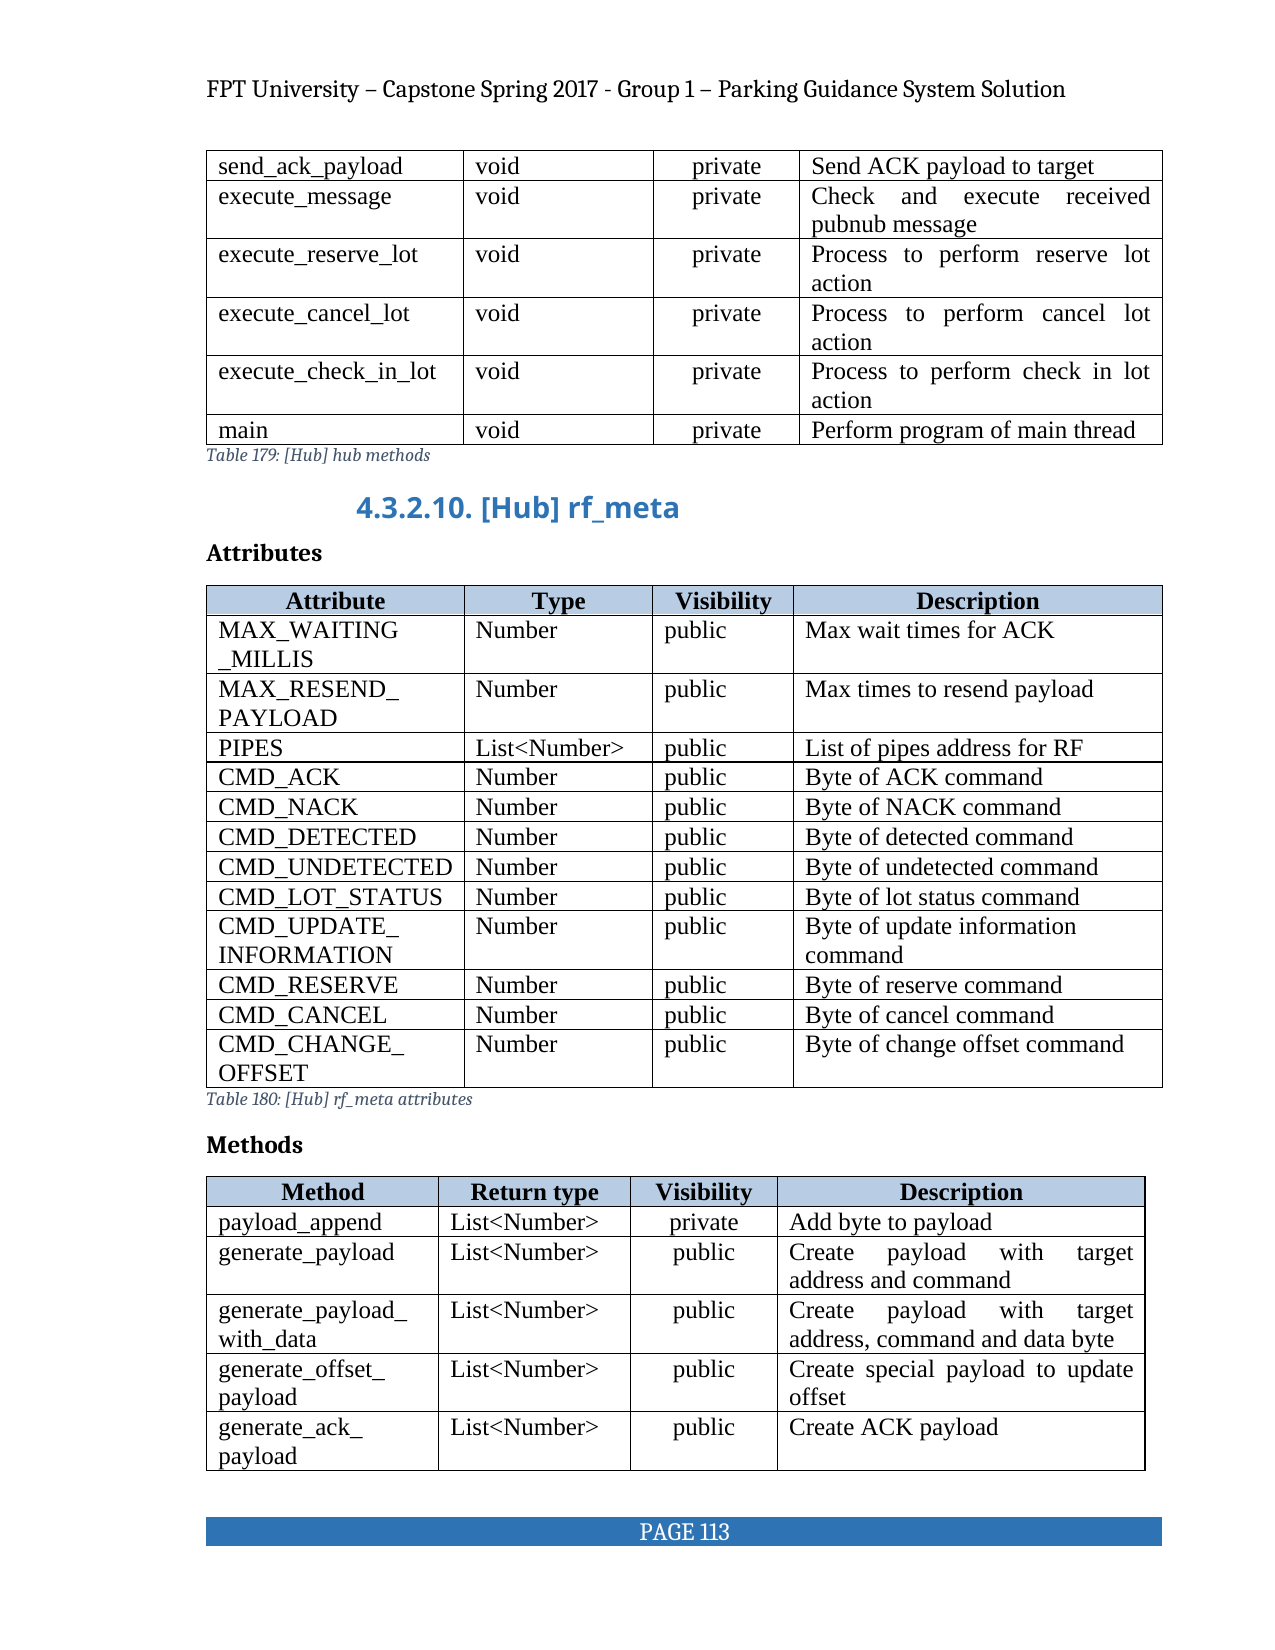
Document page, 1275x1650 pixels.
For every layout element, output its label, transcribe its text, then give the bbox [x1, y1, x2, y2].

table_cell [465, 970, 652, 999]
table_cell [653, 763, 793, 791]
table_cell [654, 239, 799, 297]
text Methods [206, 1131, 1162, 1159]
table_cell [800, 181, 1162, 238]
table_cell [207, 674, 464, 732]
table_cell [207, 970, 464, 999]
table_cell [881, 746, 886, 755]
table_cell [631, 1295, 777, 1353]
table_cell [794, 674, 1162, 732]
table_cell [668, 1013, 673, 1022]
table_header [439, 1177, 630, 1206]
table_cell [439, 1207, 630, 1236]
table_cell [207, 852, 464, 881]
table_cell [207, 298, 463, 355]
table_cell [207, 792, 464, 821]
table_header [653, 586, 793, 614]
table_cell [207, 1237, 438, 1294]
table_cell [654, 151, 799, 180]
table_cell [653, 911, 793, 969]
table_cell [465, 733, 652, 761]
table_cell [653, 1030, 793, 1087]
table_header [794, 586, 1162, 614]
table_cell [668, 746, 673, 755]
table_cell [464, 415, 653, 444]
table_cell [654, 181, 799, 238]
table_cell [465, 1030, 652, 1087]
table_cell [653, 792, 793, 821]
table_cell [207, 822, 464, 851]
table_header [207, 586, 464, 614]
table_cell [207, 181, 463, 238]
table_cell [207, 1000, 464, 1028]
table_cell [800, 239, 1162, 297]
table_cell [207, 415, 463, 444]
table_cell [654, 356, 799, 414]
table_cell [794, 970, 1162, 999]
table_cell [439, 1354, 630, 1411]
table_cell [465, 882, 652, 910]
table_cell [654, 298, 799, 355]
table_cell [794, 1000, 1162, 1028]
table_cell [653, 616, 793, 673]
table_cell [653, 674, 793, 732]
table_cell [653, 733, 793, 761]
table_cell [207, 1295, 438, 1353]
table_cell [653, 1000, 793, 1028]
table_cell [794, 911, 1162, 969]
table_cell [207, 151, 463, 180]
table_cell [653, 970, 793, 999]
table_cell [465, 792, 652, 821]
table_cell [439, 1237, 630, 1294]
text Attributes [206, 539, 1162, 568]
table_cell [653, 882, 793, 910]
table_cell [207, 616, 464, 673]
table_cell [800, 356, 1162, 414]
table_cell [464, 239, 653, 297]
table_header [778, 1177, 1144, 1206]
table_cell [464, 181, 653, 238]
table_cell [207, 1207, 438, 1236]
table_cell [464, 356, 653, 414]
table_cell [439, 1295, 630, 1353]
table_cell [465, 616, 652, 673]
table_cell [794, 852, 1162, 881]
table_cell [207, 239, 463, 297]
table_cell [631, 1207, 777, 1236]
subtitle [Hub] rf_meta [206, 487, 1162, 527]
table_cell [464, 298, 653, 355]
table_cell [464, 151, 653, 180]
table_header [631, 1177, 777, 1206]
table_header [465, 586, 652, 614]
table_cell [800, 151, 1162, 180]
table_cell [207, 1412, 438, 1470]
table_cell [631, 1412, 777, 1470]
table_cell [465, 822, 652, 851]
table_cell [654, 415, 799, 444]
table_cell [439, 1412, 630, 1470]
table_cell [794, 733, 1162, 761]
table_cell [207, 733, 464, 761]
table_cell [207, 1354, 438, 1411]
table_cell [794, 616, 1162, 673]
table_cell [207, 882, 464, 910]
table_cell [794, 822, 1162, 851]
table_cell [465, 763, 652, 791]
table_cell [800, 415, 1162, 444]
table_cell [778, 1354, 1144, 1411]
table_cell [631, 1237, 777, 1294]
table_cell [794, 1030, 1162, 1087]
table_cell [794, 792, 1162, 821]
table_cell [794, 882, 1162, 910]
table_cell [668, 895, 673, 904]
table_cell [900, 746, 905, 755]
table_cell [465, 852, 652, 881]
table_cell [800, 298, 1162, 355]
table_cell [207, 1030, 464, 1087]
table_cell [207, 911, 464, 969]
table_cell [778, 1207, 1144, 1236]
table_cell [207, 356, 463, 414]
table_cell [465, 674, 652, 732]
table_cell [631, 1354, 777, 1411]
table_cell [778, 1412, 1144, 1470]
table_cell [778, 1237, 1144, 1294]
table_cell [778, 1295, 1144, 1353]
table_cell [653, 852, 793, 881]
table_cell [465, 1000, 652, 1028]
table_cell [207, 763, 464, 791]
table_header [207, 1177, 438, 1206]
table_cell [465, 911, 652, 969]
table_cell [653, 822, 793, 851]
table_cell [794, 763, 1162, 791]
